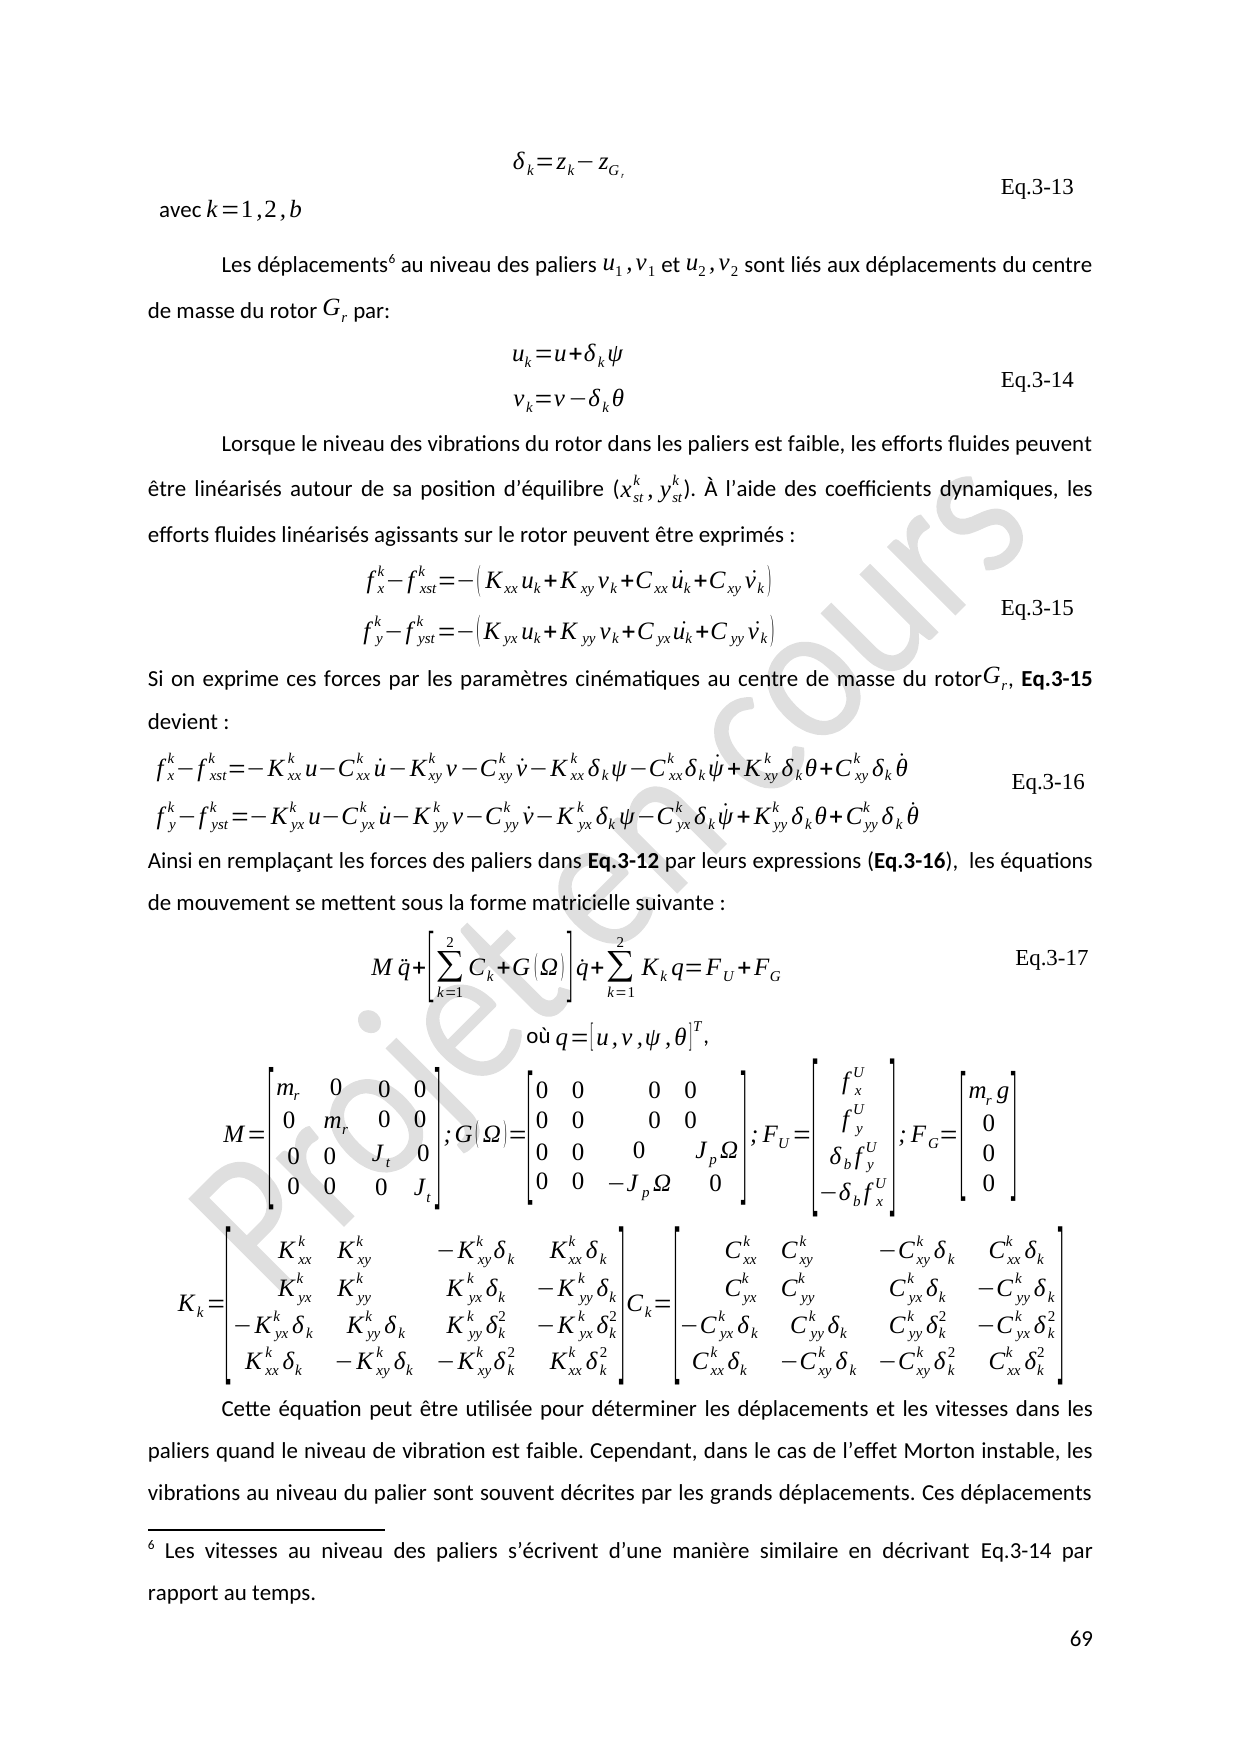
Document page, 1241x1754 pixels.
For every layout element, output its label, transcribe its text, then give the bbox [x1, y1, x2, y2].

table_header [148, 930, 1004, 1017]
table_header avec [148, 148, 989, 236]
table_header [1000, 750, 1096, 846]
text Ainsi en remplaçant les forces des paliers dans Eq.3-12 par leurs expressions (Eq.3-16), les équations de mouvement se mettent sous la forme matricielle suivante : [148, 846, 1093, 916]
table_header [144, 750, 1000, 846]
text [148, 1394, 1093, 1506]
text où , [148, 1017, 1093, 1390]
table_header [989, 562, 1093, 662]
text Lorsque le niveau des vibrations du rotor dans les paliers est faible, les efforts fluides peuvent être linéarisés autour de sa position d’équilibre (). À l’aide des coefficients dynamiques, les efforts fluides linéarisés agissants sur le rotor peuvent être exprimés : [148, 429, 1093, 548]
table_header [1004, 930, 1093, 1017]
text Les déplacements au niveau des paliers et sont liés aux déplacements du centre de masse du rotor par: [148, 249, 1093, 325]
table_header [989, 148, 1093, 236]
table_header [148, 562, 989, 662]
text Si on exprime ces forces par les paramètres cinématiques au centre de masse du rotor, Eq.3-15 devient : [148, 662, 1093, 736]
table_header [989, 339, 1093, 429]
table_header [148, 339, 989, 429]
